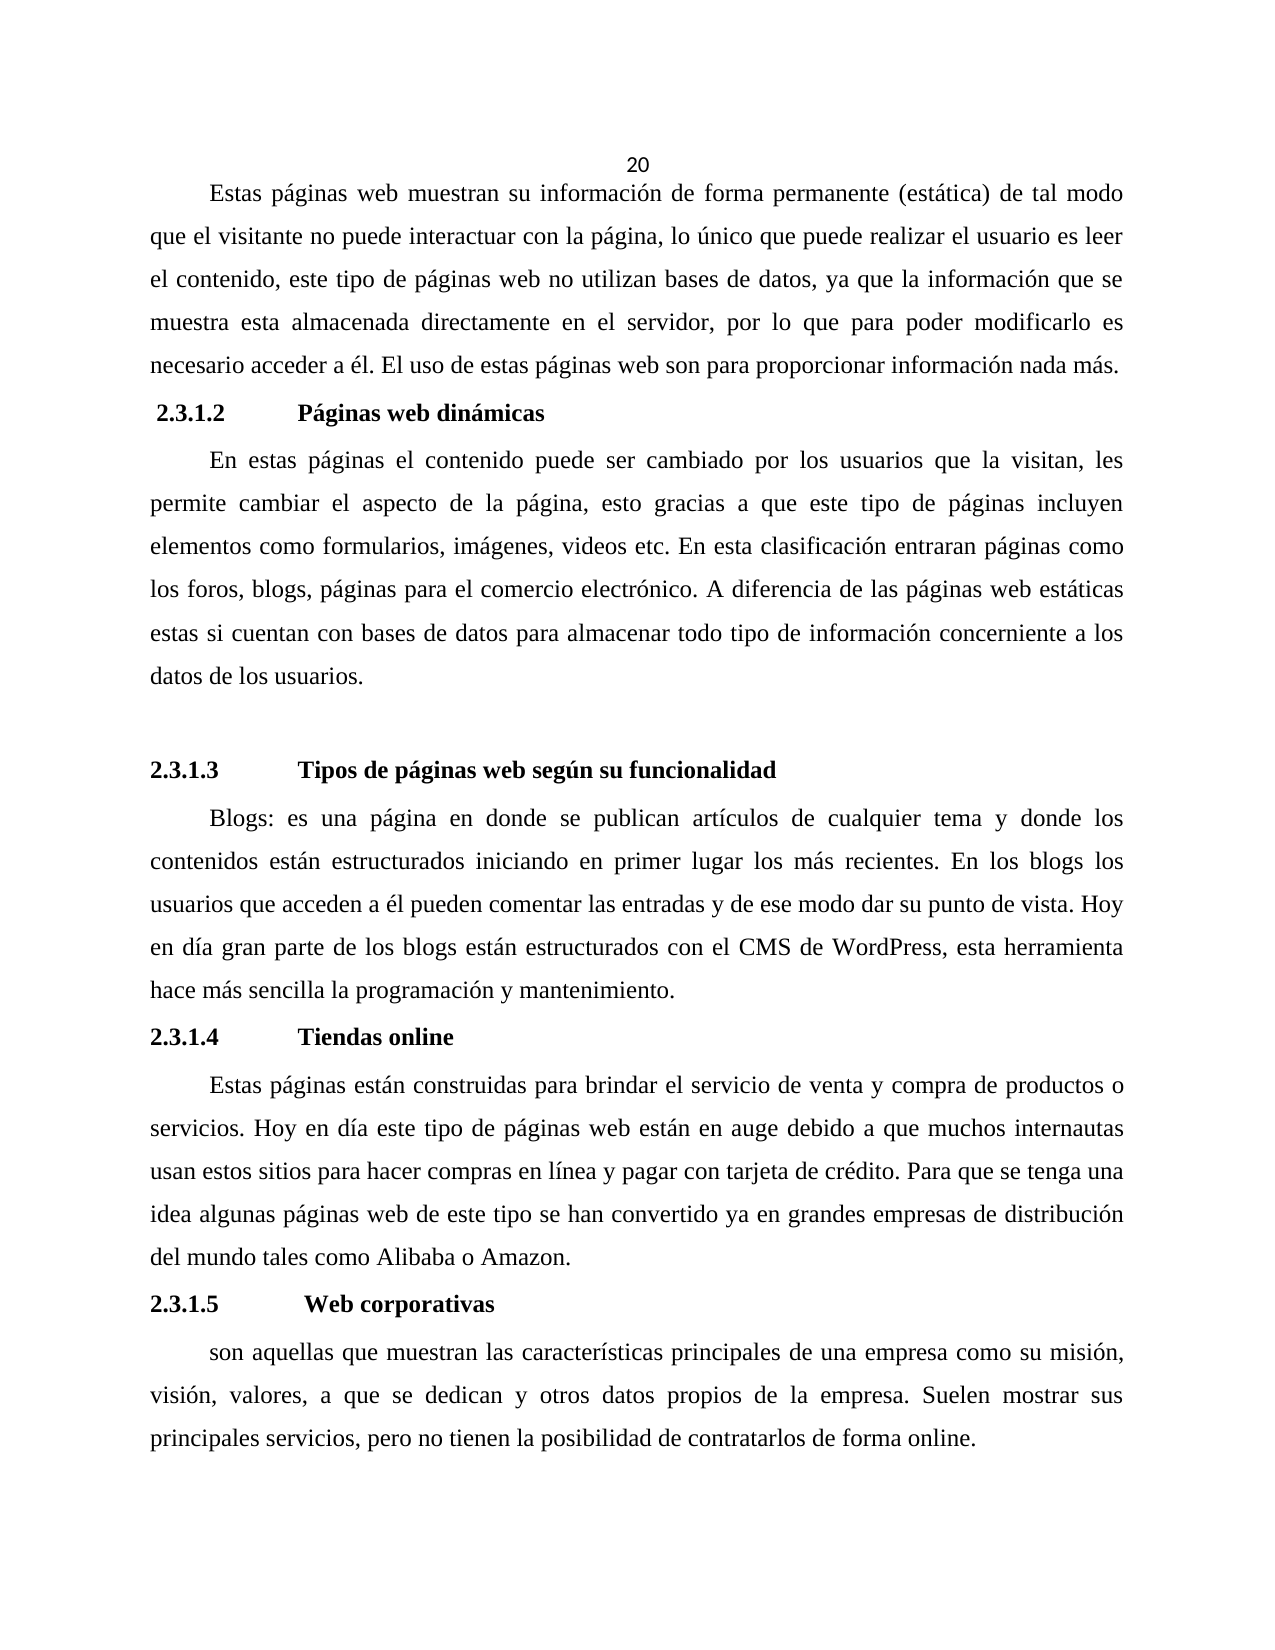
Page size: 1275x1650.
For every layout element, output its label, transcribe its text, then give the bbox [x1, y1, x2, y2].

subtitle 2.3.1.3 Tipos de páginas web según su funcionalidad [150, 755, 1125, 784]
text Estas páginas web muestran su información de forma permanente (estática) de tal modo que el visitante no puede interactuar con la página, lo único que puede realizar el usuario es leer el contenido, este tipo de páginas web no utilizan bases de datos, ya que la información que se muestra esta almacenada directamente en el servidor, por lo que para poder modificarlo es necesario acceder a él. El uso de estas páginas web son para proporcionar información nada más. [150, 178, 1125, 379]
subtitle 2.3.1.5 Web corporativas [150, 1289, 1125, 1318]
subtitle 2.3.1.2 Páginas web dinámicas [150, 398, 1125, 427]
text Blogs: es una página en donde se publican artículos de cualquier tema y donde los contenidos están estructurados iniciando en primer lugar los más recientes. En los blogs los usuarios que acceden a él pueden comentar las entradas y de ese modo dar su punto de vista. Hoy en día gran parte de los blogs están estructurados con el CMS de WordPress, esta herramienta hace más sencilla la programación y mantenimiento. [150, 803, 1125, 1004]
text En estas páginas el contenido puede ser cambiado por los usuarios que la visitan, les permite cambiar el aspecto de la página, esto gracias a que este tipo de páginas incluyen elementos como formularios, imágenes, videos etc. En esta clasificación entraran páginas como los foros, blogs, páginas para el comercio electrónico. A diferencia de las páginas web estáticas estas si cuentan con bases de datos para almacenar todo tipo de información concerniente a los datos de los usuarios. [150, 445, 1125, 689]
text son aquellas que muestran las características principales de una empresa como su misión, visión, valores, a que se dedican y otros datos propios de la empresa. Suelen mostrar sus principales servicios, pero no tienen la posibilidad de contratarlos de forma online. [150, 1337, 1125, 1452]
text Estas páginas están construidas para brindar el servicio de venta y compra de productos o servicios. Hoy en día este tipo de páginas web están en auge debido a que muchos internautas usan estos sitios para hacer compras en línea y pagar con tarjeta de crédito. Para que se tenga una idea algunas páginas web de este tipo se han convertido ya en grandes empresas de distribución del mundo tales como Alibaba o Amazon. [150, 1070, 1125, 1271]
subtitle 2.3.1.4 Tiendas online [150, 1022, 1125, 1051]
